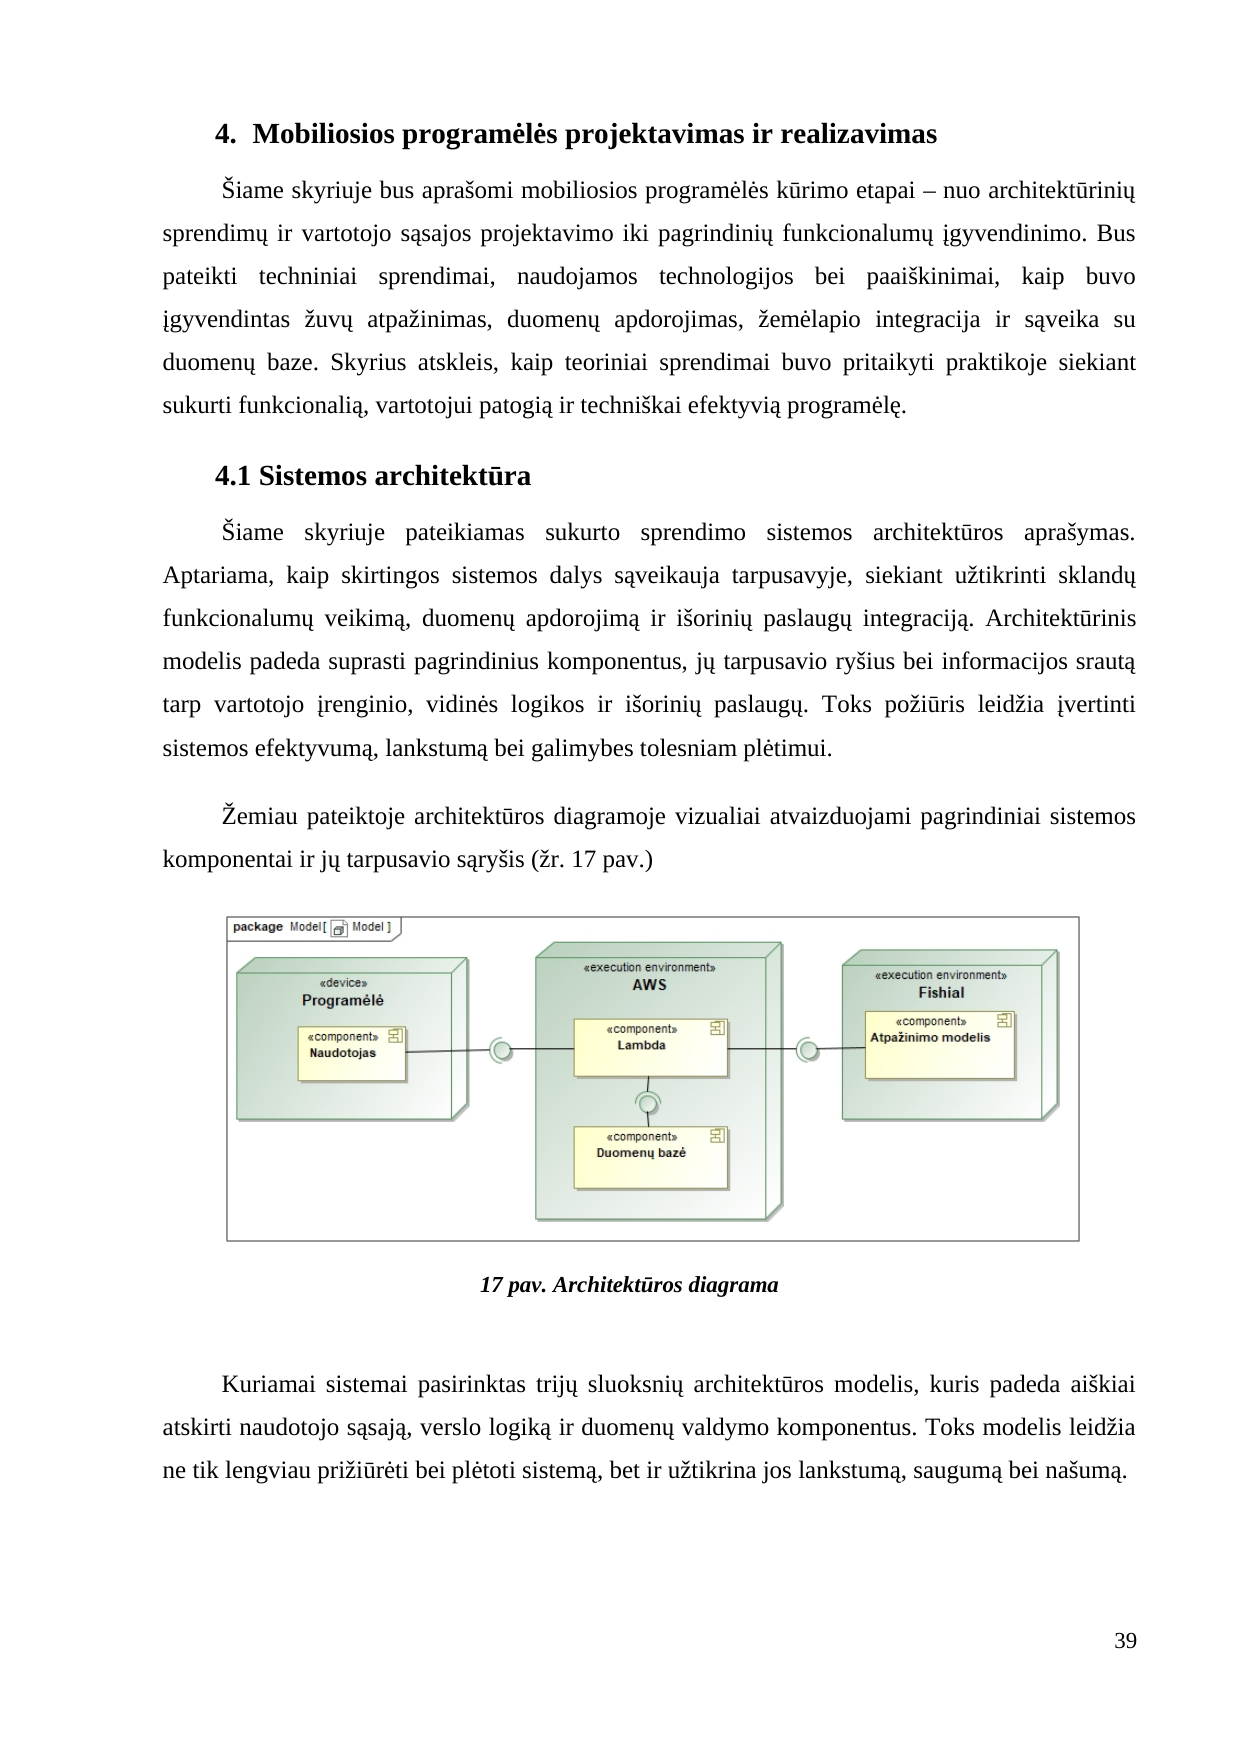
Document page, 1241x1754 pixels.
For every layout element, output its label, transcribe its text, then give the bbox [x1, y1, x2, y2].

text Šiame skyriuje pateikiamas sukurto sprendimo sistemos architektūros aprašymas. Aptariama, kaip skirtingos sistemos dalys sąveikauja tarpusavyje, siekiant užtikrinti sklandų funkcionalumų veikimą, duomenų apdorojimą ir išorinių paslaugų integraciją. Architektūrinis modelis padeda suprasti pagrindinius komponentus, jų tarpusavio ryšius bei informacijos srautą tarp vartotojo įrenginio, vidinės logikos ir išorinių paslaugų. Toks požiūris leidžia įvertinti sistemos efektyvumą, lankstumą bei galimybes tolesniam plėtimui. [162, 517, 1137, 761]
subtitle Mobiliosios programėlės projektavimas ir realizavimas [215, 116, 1137, 150]
text Žemiau pateiktoje architektūros diagramoje vizualiai atvaizduojami pagrindiniai sistemos komponentai ir jų tarpusavio sąryšis (žr. 17 pav.) [162, 801, 1137, 873]
subtitle Sistemos architektūra [215, 458, 1137, 492]
text Kuriamai sistemai pasirinktas trijų sluoksnių architektūros modelis, kuris padeda aiškiai atskirti naudotojo sąsają, verslo logiką ir duomenų valdymo komponentus. Toks modelis leidžia ne tik lengviau prižiūrėti bei plėtoti sistemą, bet ir užtikrina jos lankstumą, saugumą bei našumą. [162, 1369, 1137, 1484]
text Šiame skyriuje bus aprašomi mobiliosios programėlės kūrimo etapai – nuo architektūrinių sprendimų ir vartotojo sąsajos projektavimo iki pagrindinių funkcionalumų įgyvendinimo. Bus pateikti techniniai sprendimai, naudojamos technologijos bei paaiškinimai, kaip buvo įgyvendintas žuvų atpažinimas, duomenų apdorojimas, žemėlapio integracija ir sąveika su duomenų baze. Skyrius atskleis, kaip teoriniai sprendimai buvo pritaikyti praktikoje siekiant sukurti funkcionalią, vartotojui patogią ir techniškai efektyvią programėlę. [162, 175, 1137, 419]
picture [221, 912, 1084, 1246]
text 17 pav. Architektūros diagrama [118, 1271, 1137, 1297]
